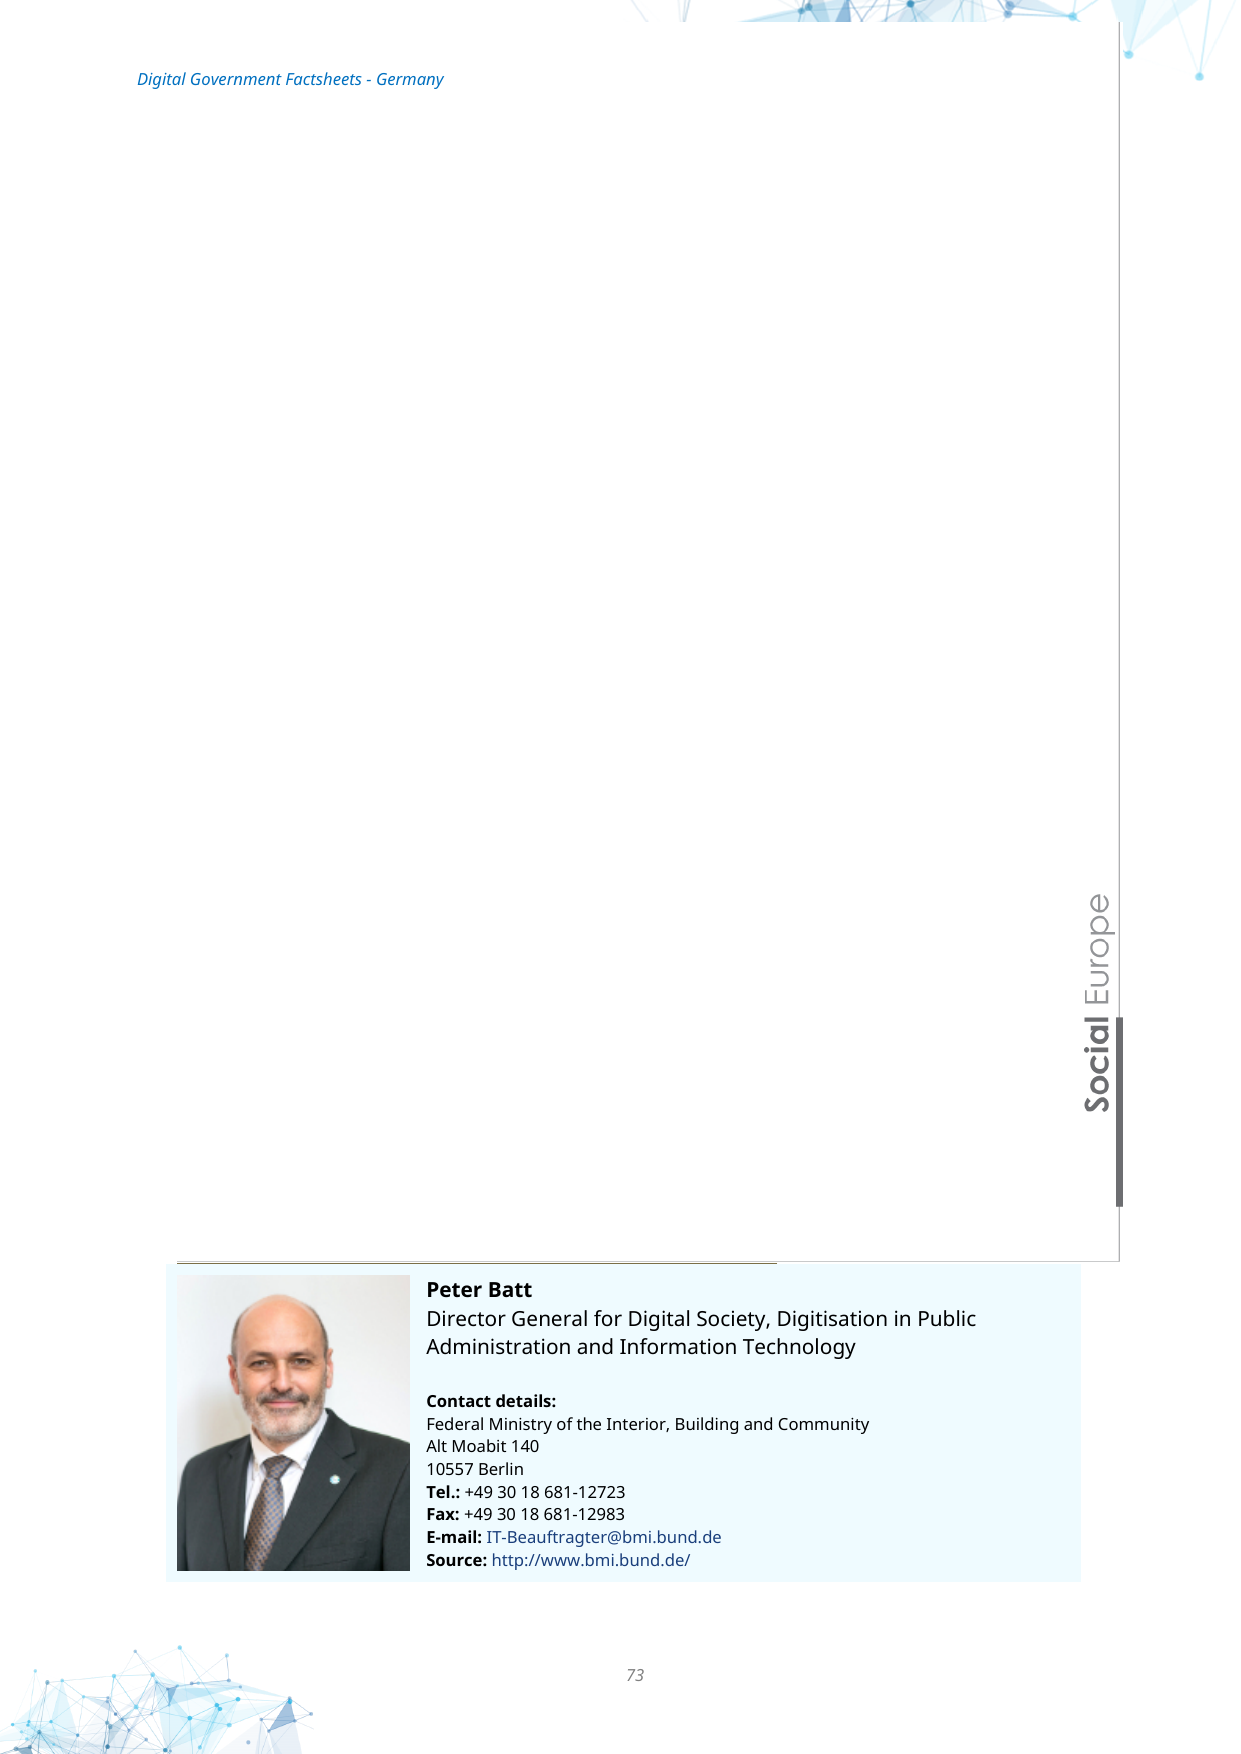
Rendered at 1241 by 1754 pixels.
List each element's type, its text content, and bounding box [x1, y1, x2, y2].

table_header Peter Batt Director General for Digital Society, Digitisation in Public Administration and Information Technology Contact details: Federal Ministry of the Interior, Building and Community Alt Moabit 140 10557 Berlin Tel.: +49 30 18 681-12723 Fax: +49 30 18 681-12983 E-mail: IT-Beauftragter@bmi.bund.de Source: http://www.bmi.bund.de/ [415, 1264, 1081, 1582]
picture [177, 1275, 410, 1571]
table_header [166, 1264, 415, 1582]
picture [177, 22, 1123, 1262]
